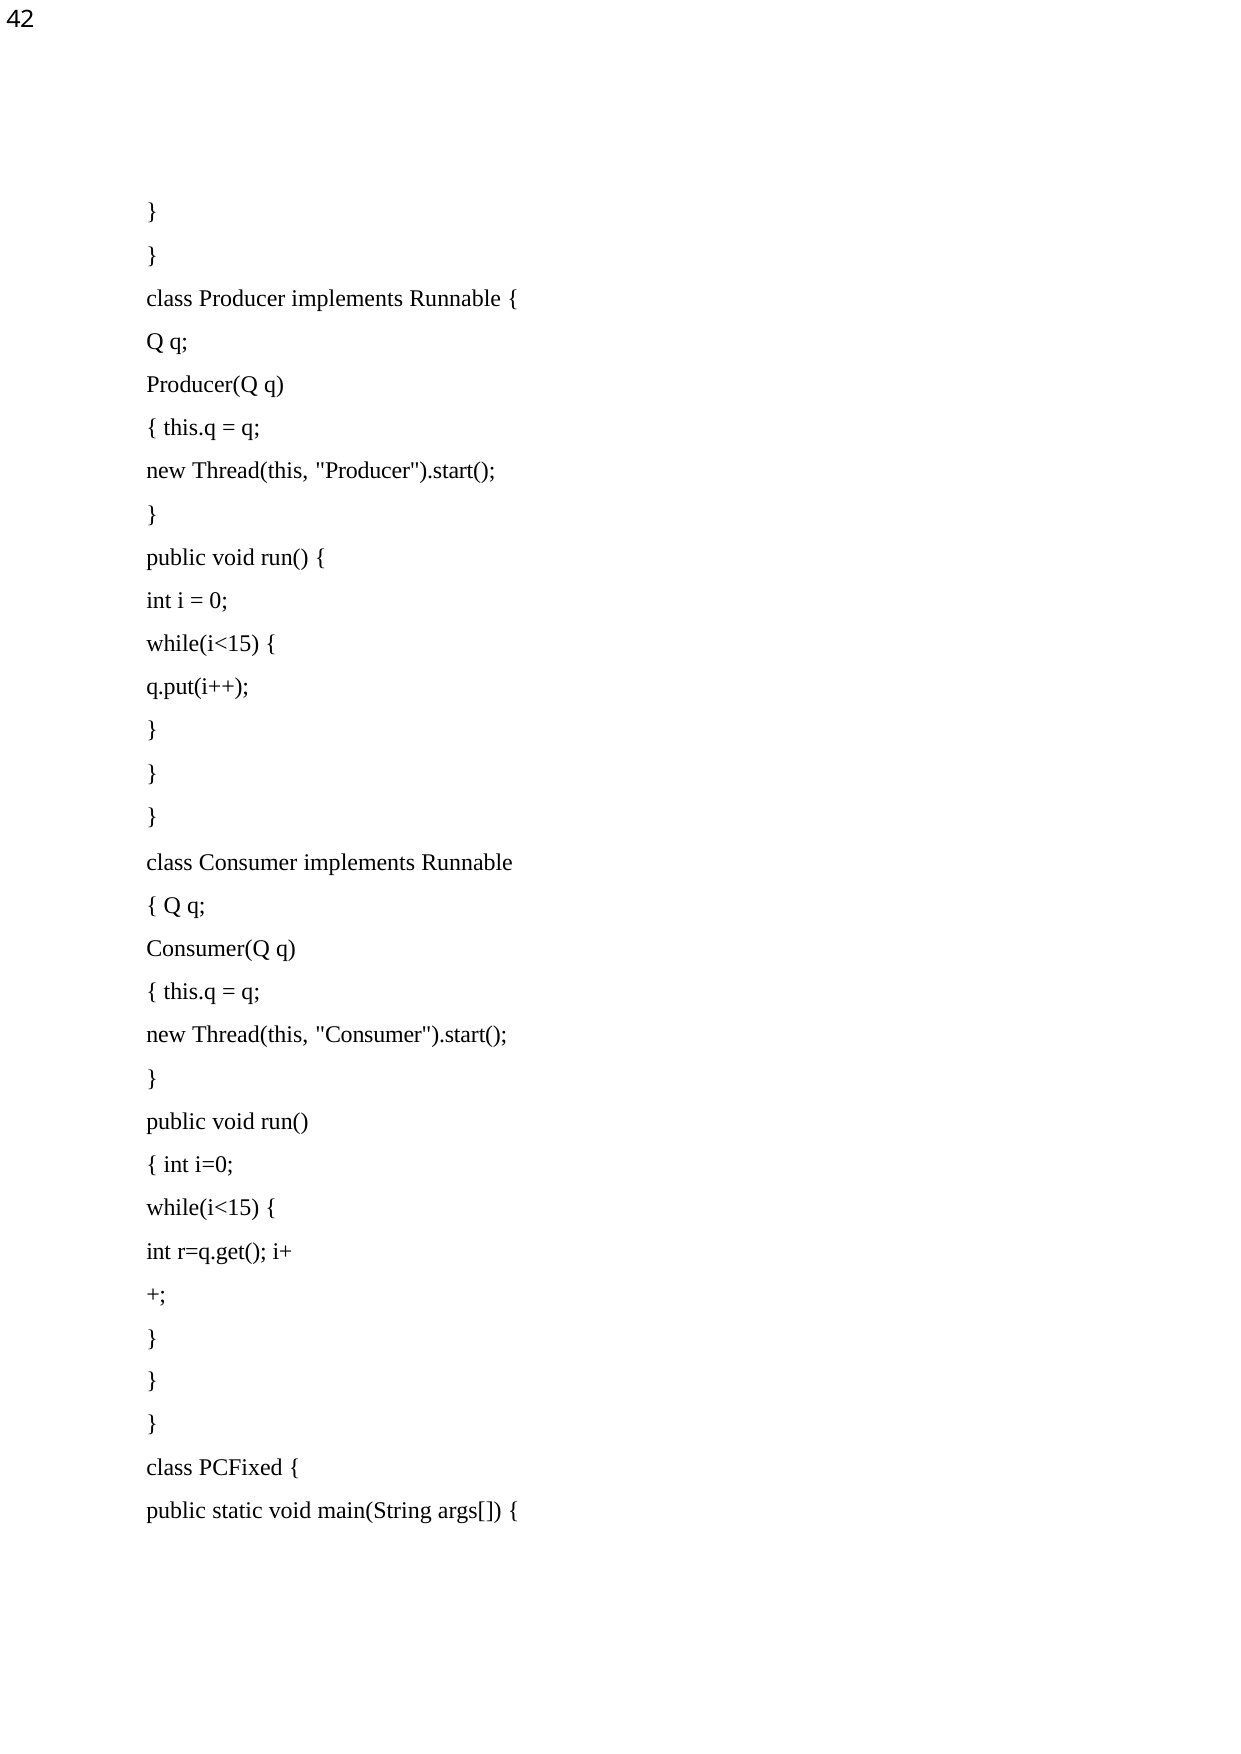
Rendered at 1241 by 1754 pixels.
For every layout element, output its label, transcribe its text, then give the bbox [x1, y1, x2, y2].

text public void run() { int i = 0; while(i<15) { q.put(i++); [146, 543, 328, 700]
text new Thread(this, "Producer").start(); [146, 457, 1096, 484]
text } [146, 500, 1096, 527]
text } [146, 1064, 1096, 1092]
text class Producer implements Runnable { Q q; [146, 284, 520, 354]
text } [146, 197, 1096, 225]
text public void run() { int i=0; while(i<15) { [146, 1107, 324, 1221]
text Consumer(Q q) { this.q = q; [146, 934, 343, 1004]
text } [146, 715, 1096, 743]
text } [146, 241, 1096, 268]
text } [146, 758, 1096, 786]
text new Thread(this, "Consumer").start(); [146, 1020, 1096, 1048]
text } [146, 1409, 1096, 1437]
text Producer(Q q) { this.q = q; [146, 370, 301, 441]
text } [146, 1366, 1096, 1393]
text } [146, 1324, 1096, 1351]
text } [146, 802, 1096, 830]
text int r=q.get(); i++; [146, 1237, 301, 1307]
text class Consumer implements Runnable { Q q; [146, 848, 540, 918]
text class PCFixed { [146, 1452, 1096, 1480]
text public static void main(String args[]) { [146, 1496, 1096, 1523]
